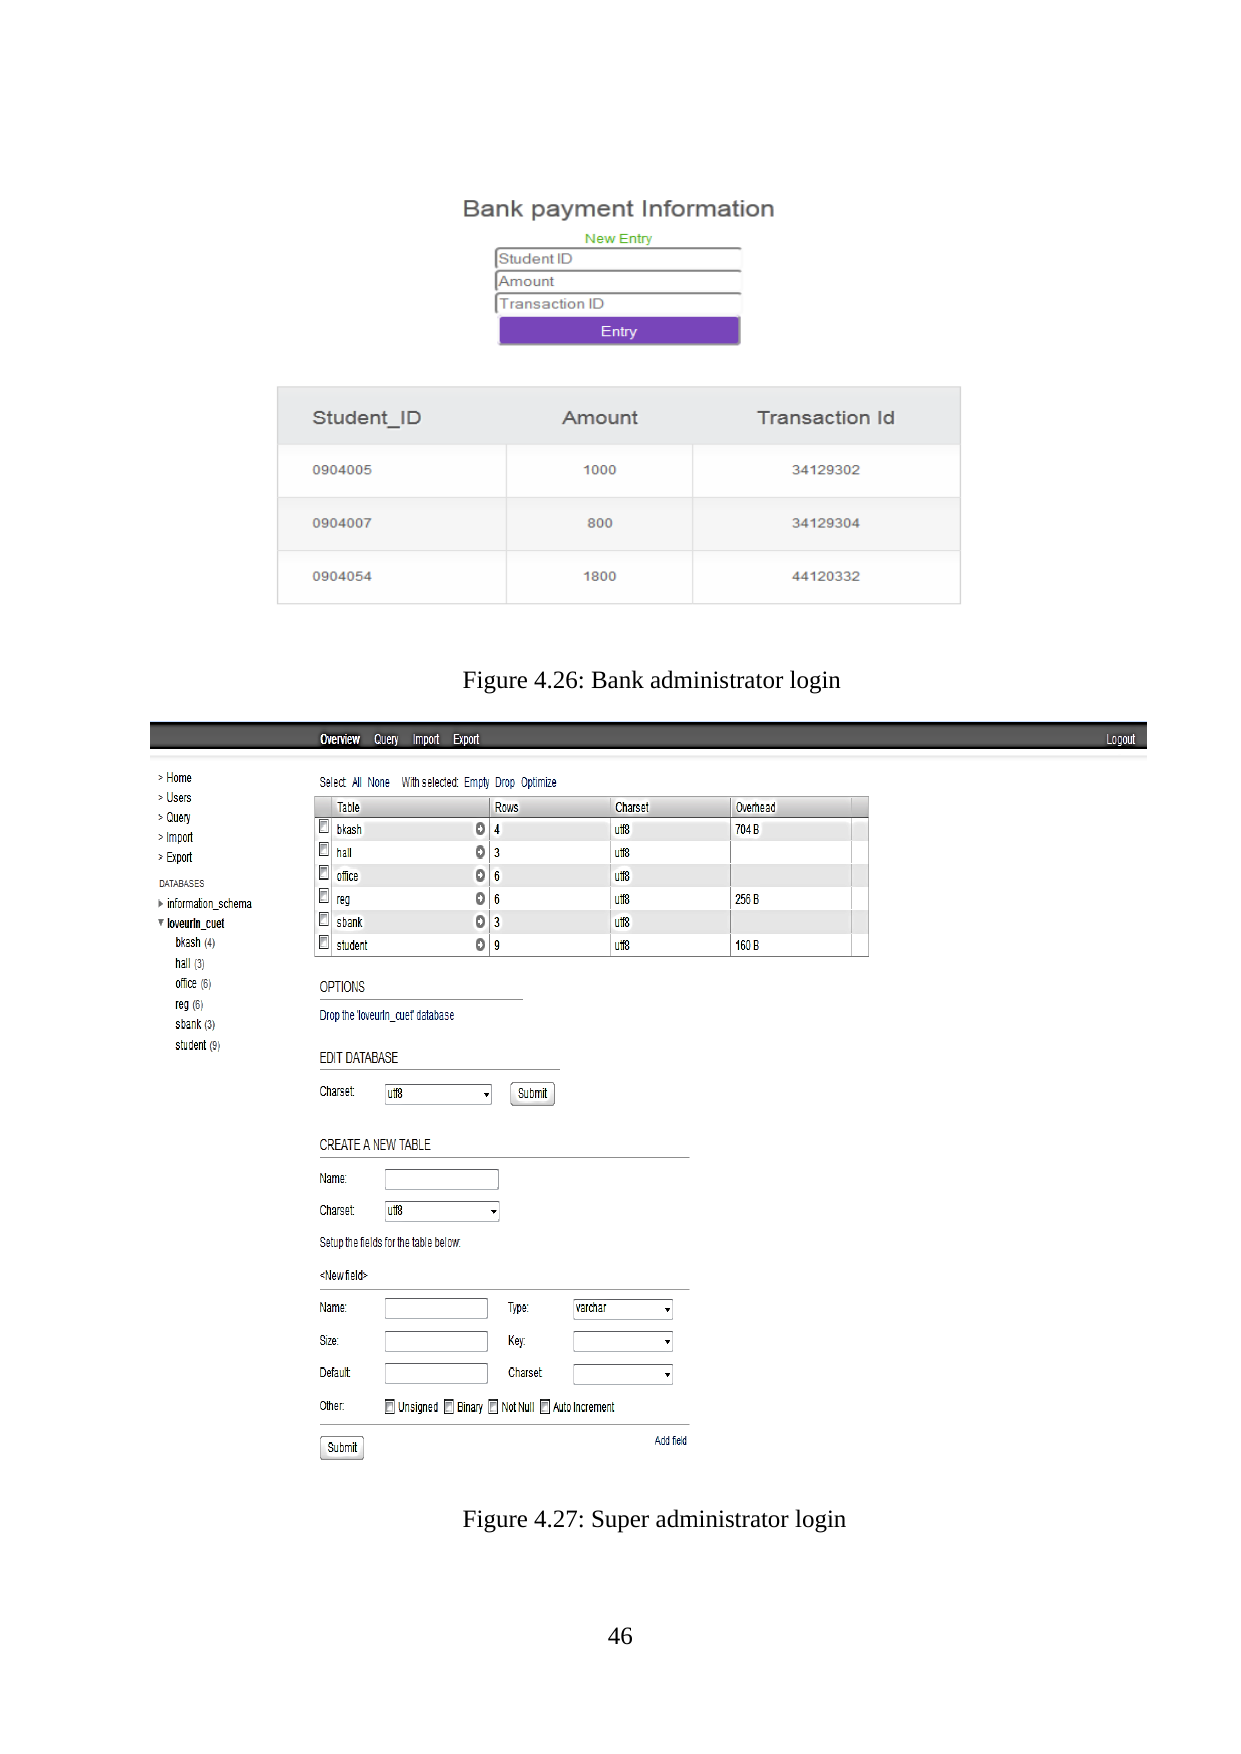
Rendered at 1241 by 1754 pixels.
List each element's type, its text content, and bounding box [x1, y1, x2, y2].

picture [150, 721, 1147, 1486]
text Figure 4.26: Bank administrator login [150, 665, 1090, 694]
text Figure 4.27: Super administrator login [150, 1504, 1090, 1533]
